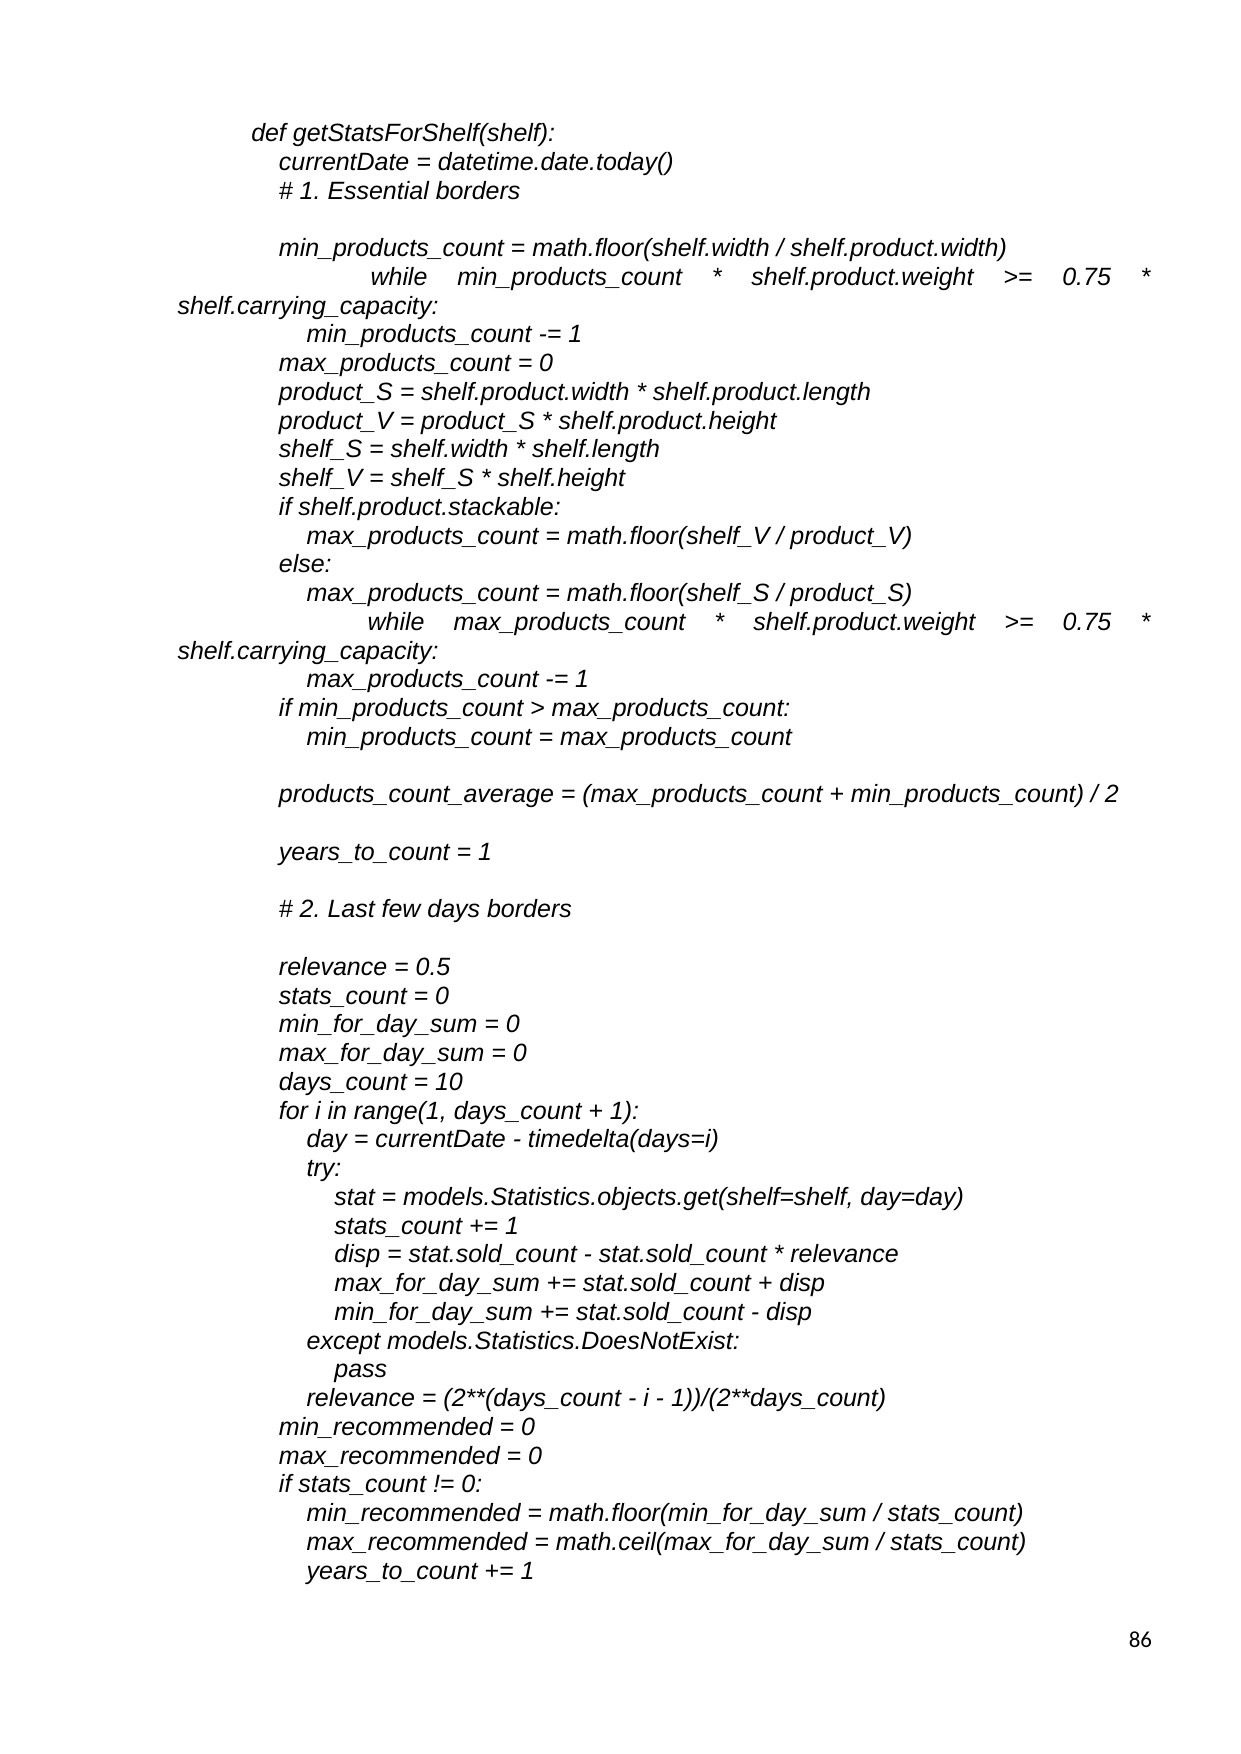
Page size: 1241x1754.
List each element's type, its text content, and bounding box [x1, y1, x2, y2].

text max_products_count = 0 [177, 348, 1152, 377]
text shelf_V = shelf_S * shelf.height [177, 463, 1152, 492]
text day = currentDate - timedelta(days=i) [177, 1124, 1152, 1153]
text for i in range(1, days_count + 1): [177, 1096, 1152, 1124]
text if stats_count != 0: [177, 1469, 1152, 1498]
text max_for_day_sum += stat.sold_count + disp [177, 1268, 1152, 1297]
text product_S = shelf.product.width * shelf.product.length [177, 377, 1152, 406]
text days_count = 10 [177, 1067, 1152, 1096]
text min_products_count -= 1 [177, 319, 1152, 348]
text stat = models.Statistics.objects.get(shelf=shelf, day=day) [177, 1182, 1152, 1211]
text max_recommended = math.ceil(max_for_day_sum / stats_count) [177, 1527, 1152, 1556]
text else: [177, 549, 1152, 578]
text if min_products_count > max_products_count: [177, 693, 1152, 722]
text max_products_count = math.floor(shelf_V / product_V) [177, 521, 1152, 549]
text max_products_count -= 1 [177, 664, 1152, 693]
text # 2. Last few days borders [177, 894, 1152, 923]
text min_recommended = 0 [177, 1412, 1152, 1441]
text relevance = 0.5 [177, 952, 1152, 981]
text currentDate = datetime.date.today() [177, 147, 1152, 176]
text min_for_day_sum += stat.sold_count - disp [177, 1297, 1152, 1326]
text min_products_count = math.floor(shelf.width / shelf.product.width) [177, 233, 1152, 262]
text max_recommended = 0 [177, 1441, 1152, 1469]
text years_to_count += 1 [177, 1556, 1152, 1584]
text min_recommended = math.floor(min_for_day_sum / stats_count) [177, 1498, 1152, 1527]
text stats_count = 0 [177, 981, 1152, 1009]
text while min_products_count * shelf.product.weight >= 0.75 * shelf.carrying_capacity: [177, 262, 1152, 319]
text min_for_day_sum = 0 [177, 1009, 1152, 1038]
text years_to_count = 1 [177, 837, 1152, 866]
text if shelf.product.stackable: [177, 492, 1152, 521]
text try: [177, 1153, 1152, 1182]
text max_for_day_sum = 0 [177, 1038, 1152, 1067]
text def getStatsForShelf(shelf): [177, 118, 1152, 147]
text max_products_count = math.floor(shelf_S / product_S) [177, 578, 1152, 607]
text disp = stat.sold_count - stat.sold_count * relevance [177, 1239, 1152, 1268]
text shelf_S = shelf.width * shelf.length [177, 434, 1152, 463]
text product_V = product_S * shelf.product.height [177, 406, 1152, 434]
text # 1. Essential borders [177, 176, 1152, 204]
text pass [177, 1354, 1152, 1383]
text relevance = (2**(days_count - i - 1))/(2**days_count) [177, 1383, 1152, 1412]
text while max_products_count * shelf.product.weight >= 0.75 * shelf.carrying_capacity: [177, 607, 1152, 664]
text min_products_count = max_products_count [177, 722, 1152, 751]
text stats_count += 1 [177, 1211, 1152, 1239]
text products_count_average = (max_products_count + min_products_count) / 2 [177, 779, 1152, 808]
text except models.Statistics.DoesNotExist: [177, 1326, 1152, 1354]
